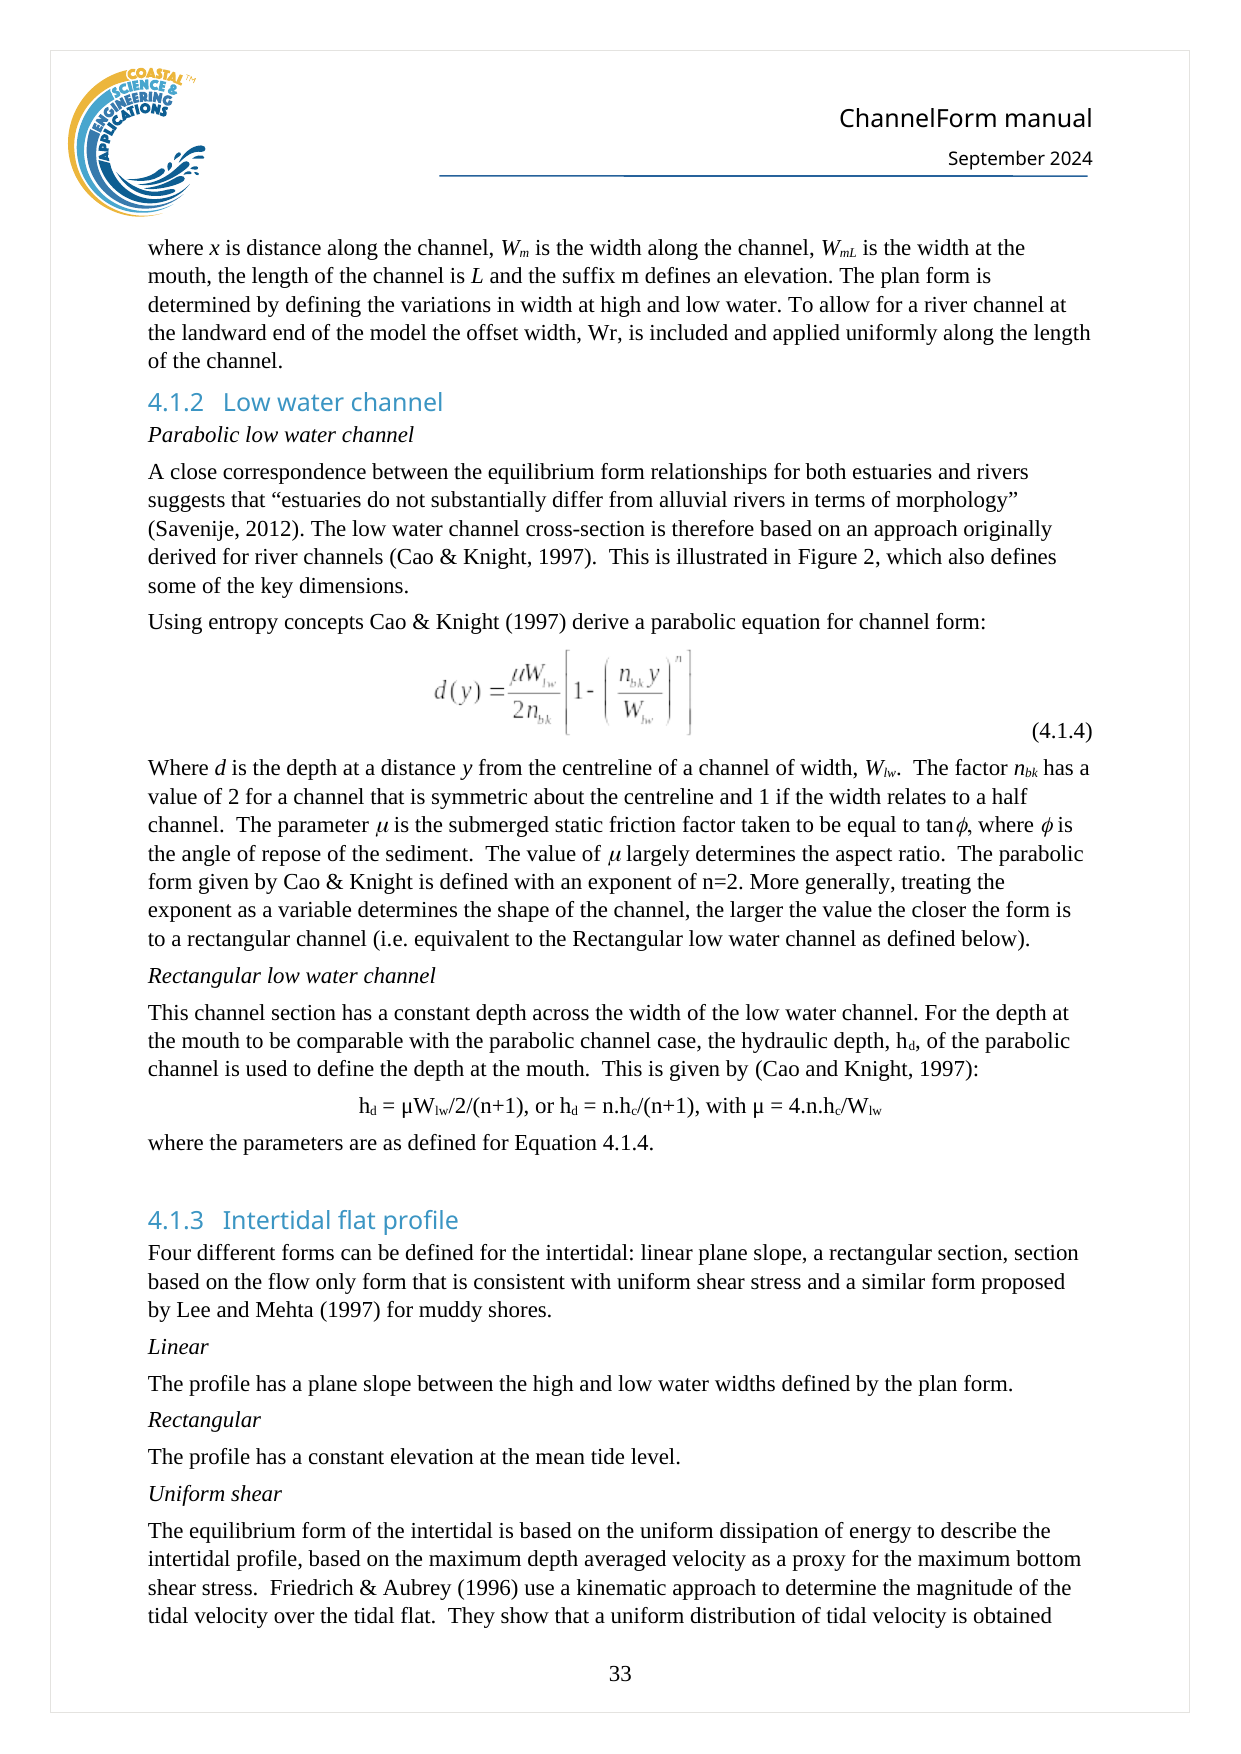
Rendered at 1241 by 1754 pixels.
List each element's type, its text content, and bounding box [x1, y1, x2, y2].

text The profile has a plane slope between the high and low water widths defined by the plan form. [148, 1370, 1093, 1396]
text where x is distance along the channel, Wm is the width along the channel, WmL is the width at the mouth, the length of the channel is L and the suffix m defines an elevation. The plan form is determined by defining the variations in width at high and low water. To allow for a river channel at the landward end of the model the offset width, Wr, is included and applied uniformly along the length of the channel. [148, 234, 1093, 374]
text hd = μWlw/2/(n+1), or hd = n.hc/(n+1), with μ = 4.n.hc/Wlw [148, 1092, 1093, 1118]
text Rectangular [148, 1406, 1093, 1433]
subtitle Intertidal flat profile [148, 1202, 1093, 1237]
text The profile has a constant elevation at the mean tide level. [148, 1443, 1093, 1469]
text Using entropy concepts Cao & Knight (1997) derive a parabolic equation for channel form: [148, 608, 1093, 635]
text A close correspondence between the equilibrium form relationships for both estuaries and rivers suggests that “estuaries do not substantially differ from alluvial rivers in terms of morphology” (Savenije, 2012). The low water channel cross-section is therefore based on an approach originally derived for river channels (Cao & Knight, 1997). This is illustrated in Figure 2, which also defines some of the key dimensions. [148, 458, 1093, 598]
text Rectangular low water channel [148, 962, 1093, 988]
subtitle Low water channel [148, 384, 1093, 418]
text Parabolic low water channel [148, 421, 1093, 447]
text Uniform shear [148, 1480, 1093, 1506]
text Where d is the depth at a distance y from the centreline of a channel of width, Wlw. The factor nbk has a value of 2 for a channel that is symmetric about the centreline and 1 if the width relates to a half channel. The parameter  is the submerged static friction factor taken to be equal to tan where  is the angle of repose of the sediment. The value of  largely determines the aspect ratio. The parabolic form given by Cao & Knight is defined with an exponent of n=2. More generally, treating the exponent as a variable determines the shape of the channel, the larger the value the closer the form is to a rectangular channel (i.e. equivalent to the Rectangular low water channel as defined below). [148, 754, 1093, 951]
text This channel section has a constant depth across the width of the low water channel. For the depth at the mouth to be comparable with the parabolic channel case, the hydraulic depth, hd, of the parabolic channel is used to define the depth at the mouth. This is given by (Cao and Knight, 1997): [148, 998, 1093, 1082]
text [148, 1517, 1093, 1628]
text (4.1.4) [148, 645, 1093, 744]
text Linear [148, 1333, 1093, 1359]
text where the parameters are as defined for Equation 4.1.4. [148, 1129, 1093, 1155]
text Four different forms can be defined for the intertidal: linear plane slope, a rectangular section, section based on the flow only form that is consistent with uniform shear stress and a similar form proposed by Lee and Mehta (1997) for muddy shores. [148, 1239, 1093, 1322]
